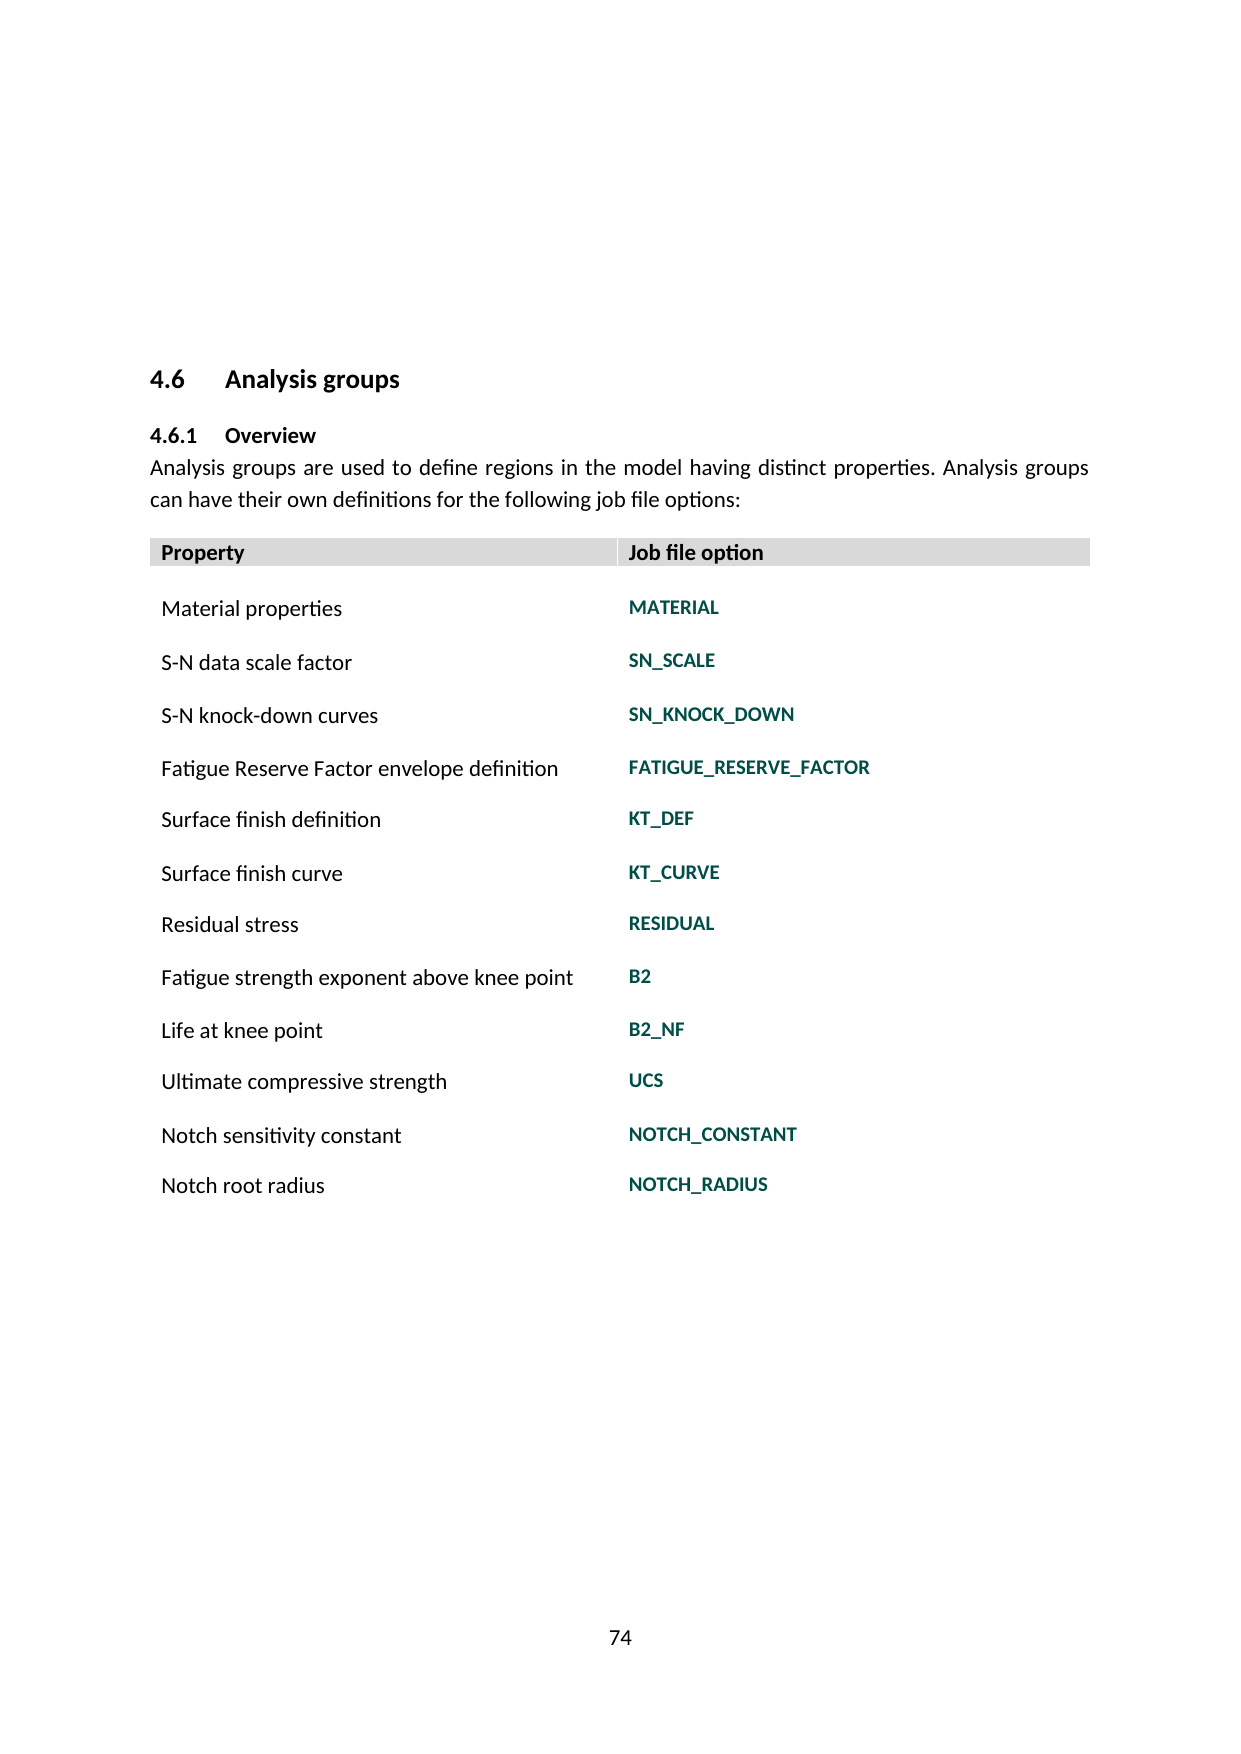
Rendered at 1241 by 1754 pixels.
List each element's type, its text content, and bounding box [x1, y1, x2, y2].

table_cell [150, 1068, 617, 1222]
subtitle 4.6 Analysis groups [150, 362, 1090, 395]
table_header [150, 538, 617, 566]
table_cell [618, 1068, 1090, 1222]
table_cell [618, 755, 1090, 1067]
text Analysis groups are used to define regions in the model having distinct properties. Analysis groups can have their own definitions for the following job file options: [150, 453, 1090, 513]
subtitle 4.6.1 Overview [150, 421, 1090, 449]
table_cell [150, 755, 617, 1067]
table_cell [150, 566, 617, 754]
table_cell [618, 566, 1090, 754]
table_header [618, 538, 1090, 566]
